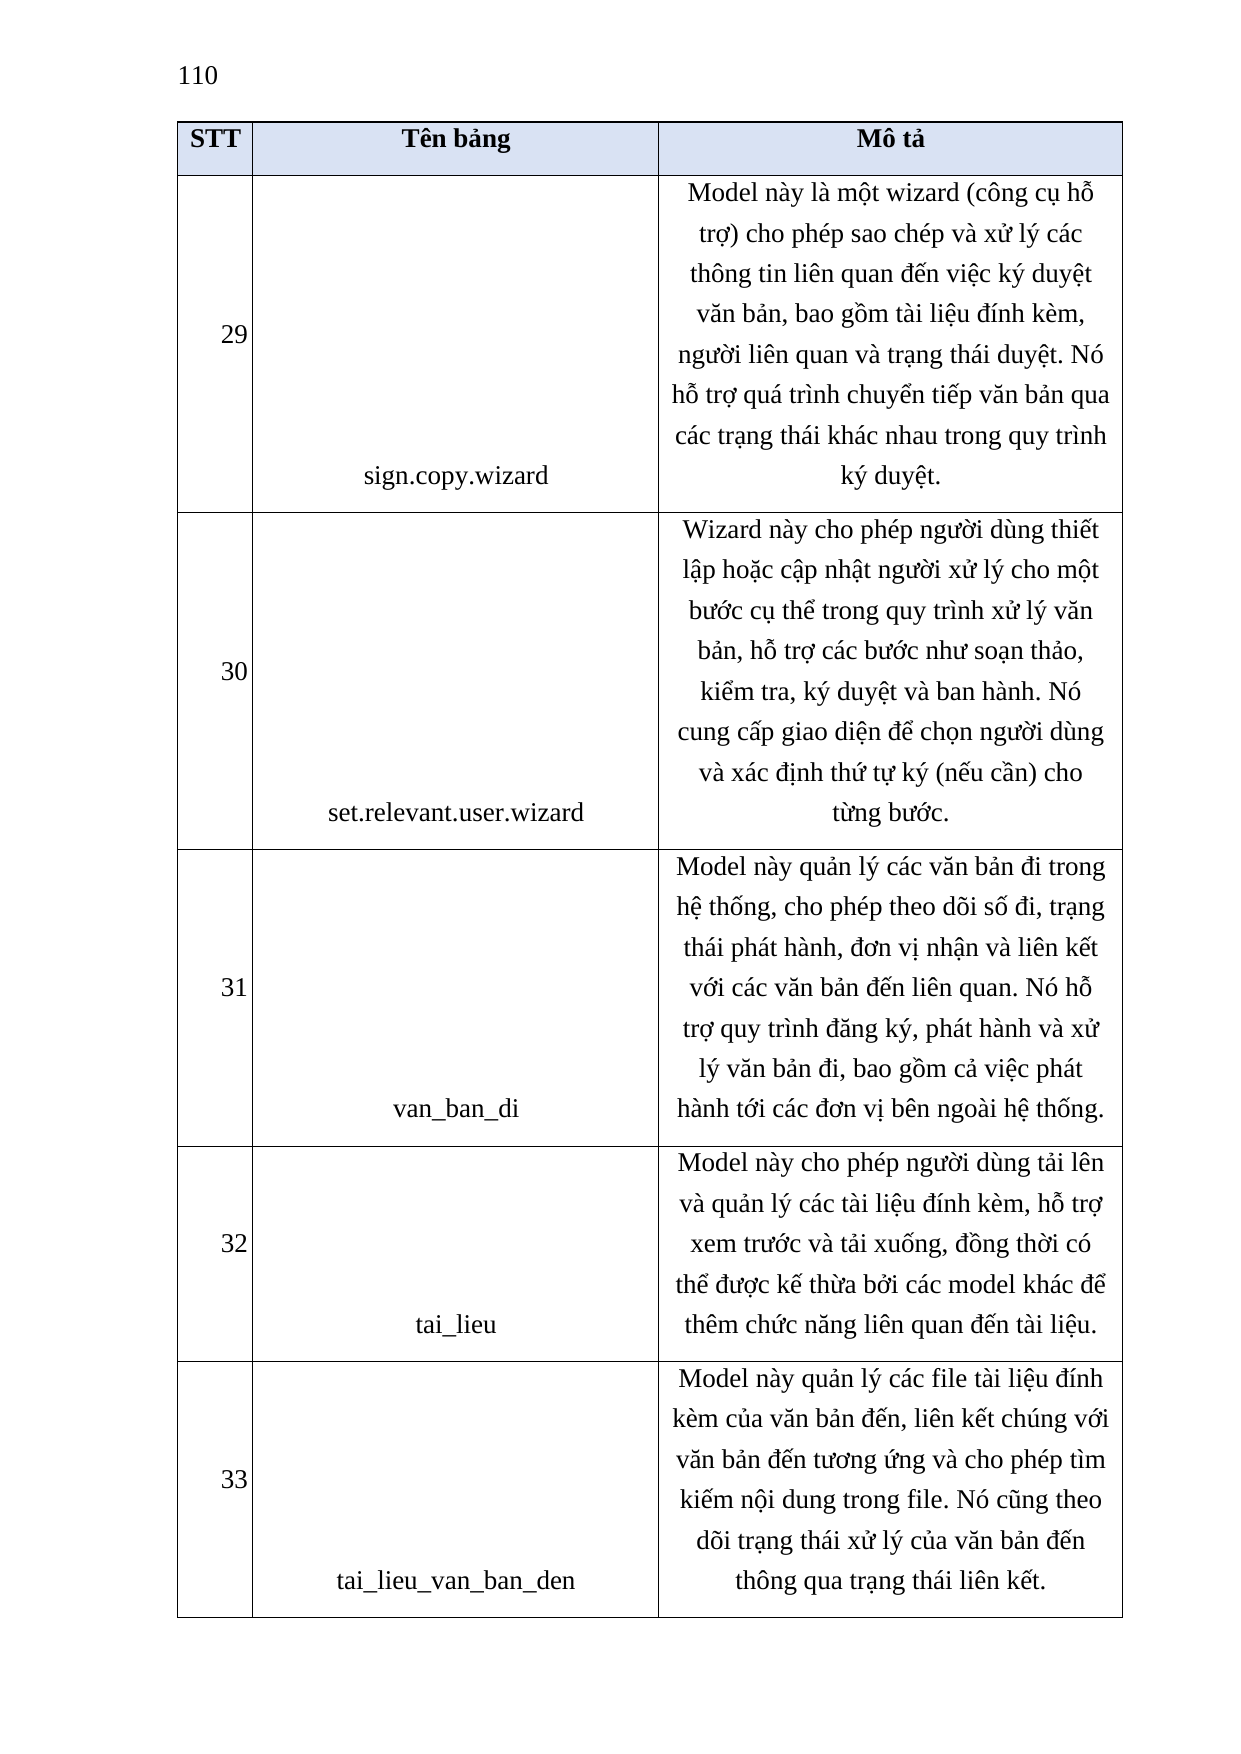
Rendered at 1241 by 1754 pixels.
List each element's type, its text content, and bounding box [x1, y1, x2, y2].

table_cell sign.copy.wizard [253, 176, 658, 512]
table_cell Model này cho phép người dùng tải lên và quản lý các tài liệu đính kèm, hỗ trợ xem trước và tải xuống, đồng thời có thể được kế thừa bởi các model khác để thêm chức năng liên quan đến tài liệu. [659, 1147, 1122, 1361]
table_cell Model này là một wizard (công cụ hỗ trợ) cho phép sao chép và xử lý các thông tin liên quan đến việc ký duyệt văn bản, bao gồm tài liệu đính kèm, người liên quan và trạng thái duyệt. Nó hỗ trợ quá trình chuyển tiếp văn bản qua các trạng thái khác nhau trong quy trình ký duyệt. [659, 176, 1122, 512]
table_header STT [178, 123, 252, 175]
table_cell tai_lieu_van_ban_den [253, 1362, 658, 1617]
table_cell [178, 176, 252, 512]
table_cell set.relevant.user.wizard [253, 513, 658, 849]
table_cell [178, 513, 252, 849]
table_header Mô tả [659, 123, 1122, 175]
table_cell [178, 1147, 252, 1361]
table_cell Model này quản lý các file tài liệu đính kèm của văn bản đến, liên kết chúng với văn bản đến tương ứng và cho phép tìm kiếm nội dung trong file. Nó cũng theo dõi trạng thái xử lý của văn bản đến thông qua trạng thái liên kết. [659, 1362, 1122, 1617]
table_cell van_ban_di [253, 850, 658, 1146]
table_header Tên bảng [253, 123, 658, 175]
table_cell tai_lieu [253, 1147, 658, 1361]
table_cell [178, 1362, 252, 1617]
table_cell Model này quản lý các văn bản đi trong hệ thống, cho phép theo dõi số đi, trạng thái phát hành, đơn vị nhận và liên kết với các văn bản đến liên quan. Nó hỗ trợ quy trình đăng ký, phát hành và xử lý văn bản đi, bao gồm cả việc phát hành tới các đơn vị bên ngoài hệ thống. [659, 850, 1122, 1146]
table_cell Wizard này cho phép người dùng thiết lập hoặc cập nhật người xử lý cho một bước cụ thể trong quy trình xử lý văn bản, hỗ trợ các bước như soạn thảo, kiểm tra, ký duyệt và ban hành. Nó cung cấp giao diện để chọn người dùng và xác định thứ tự ký (nếu cần) cho từng bước. [659, 513, 1122, 849]
table_cell [178, 850, 252, 1146]
